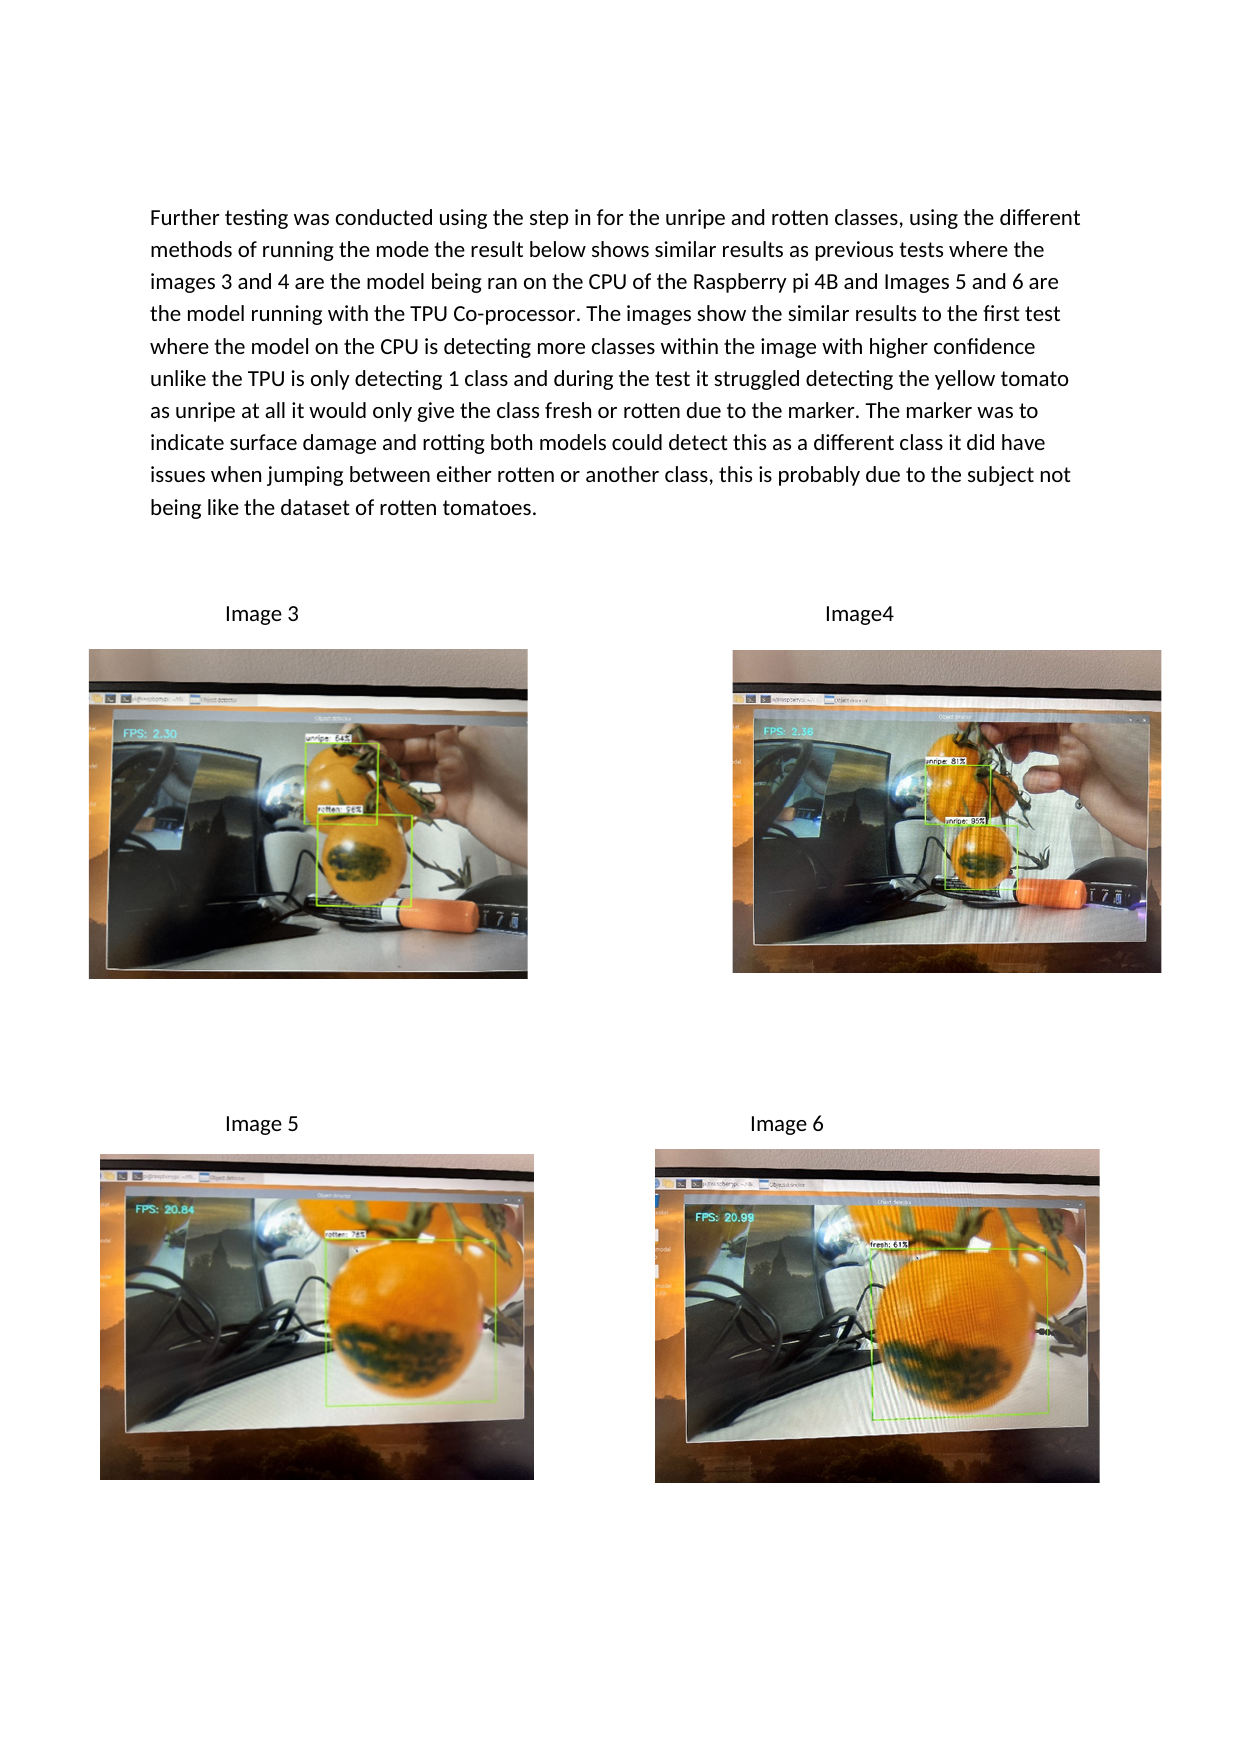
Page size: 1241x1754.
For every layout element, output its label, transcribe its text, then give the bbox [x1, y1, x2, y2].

picture [100, 1154, 534, 1480]
text Image 3 Image4 [150, 599, 1090, 627]
picture [88, 649, 528, 979]
picture [655, 1149, 1100, 1483]
text Further testing was conducted using the step in for the unripe and rotten classes, using the different methods of running the mode the result below shows similar results as previous tests where the images 3 and 4 are the model being ran on the CPU of the Raspberry pi 4B and Images 5 and 6 are the model running with the TPU Co-processor. The images show the similar results to the first test where the model on the CPU is detecting more classes within the image with higher confidence unlike the TPU is only detecting 1 class and during the test it struggled detecting the yellow tomato as unripe at all it would only give the class fresh or rotten due to the marker. The marker was to indicate surface damage and rotting both models could detect this as a different class it did have issues when jumping between either rotten or another class, this is probably due to the subject not being like the dataset of rotten tomatoes. [150, 203, 1090, 521]
text Image 5 Image 6 [225, 1109, 1090, 1137]
picture [732, 650, 1162, 973]
